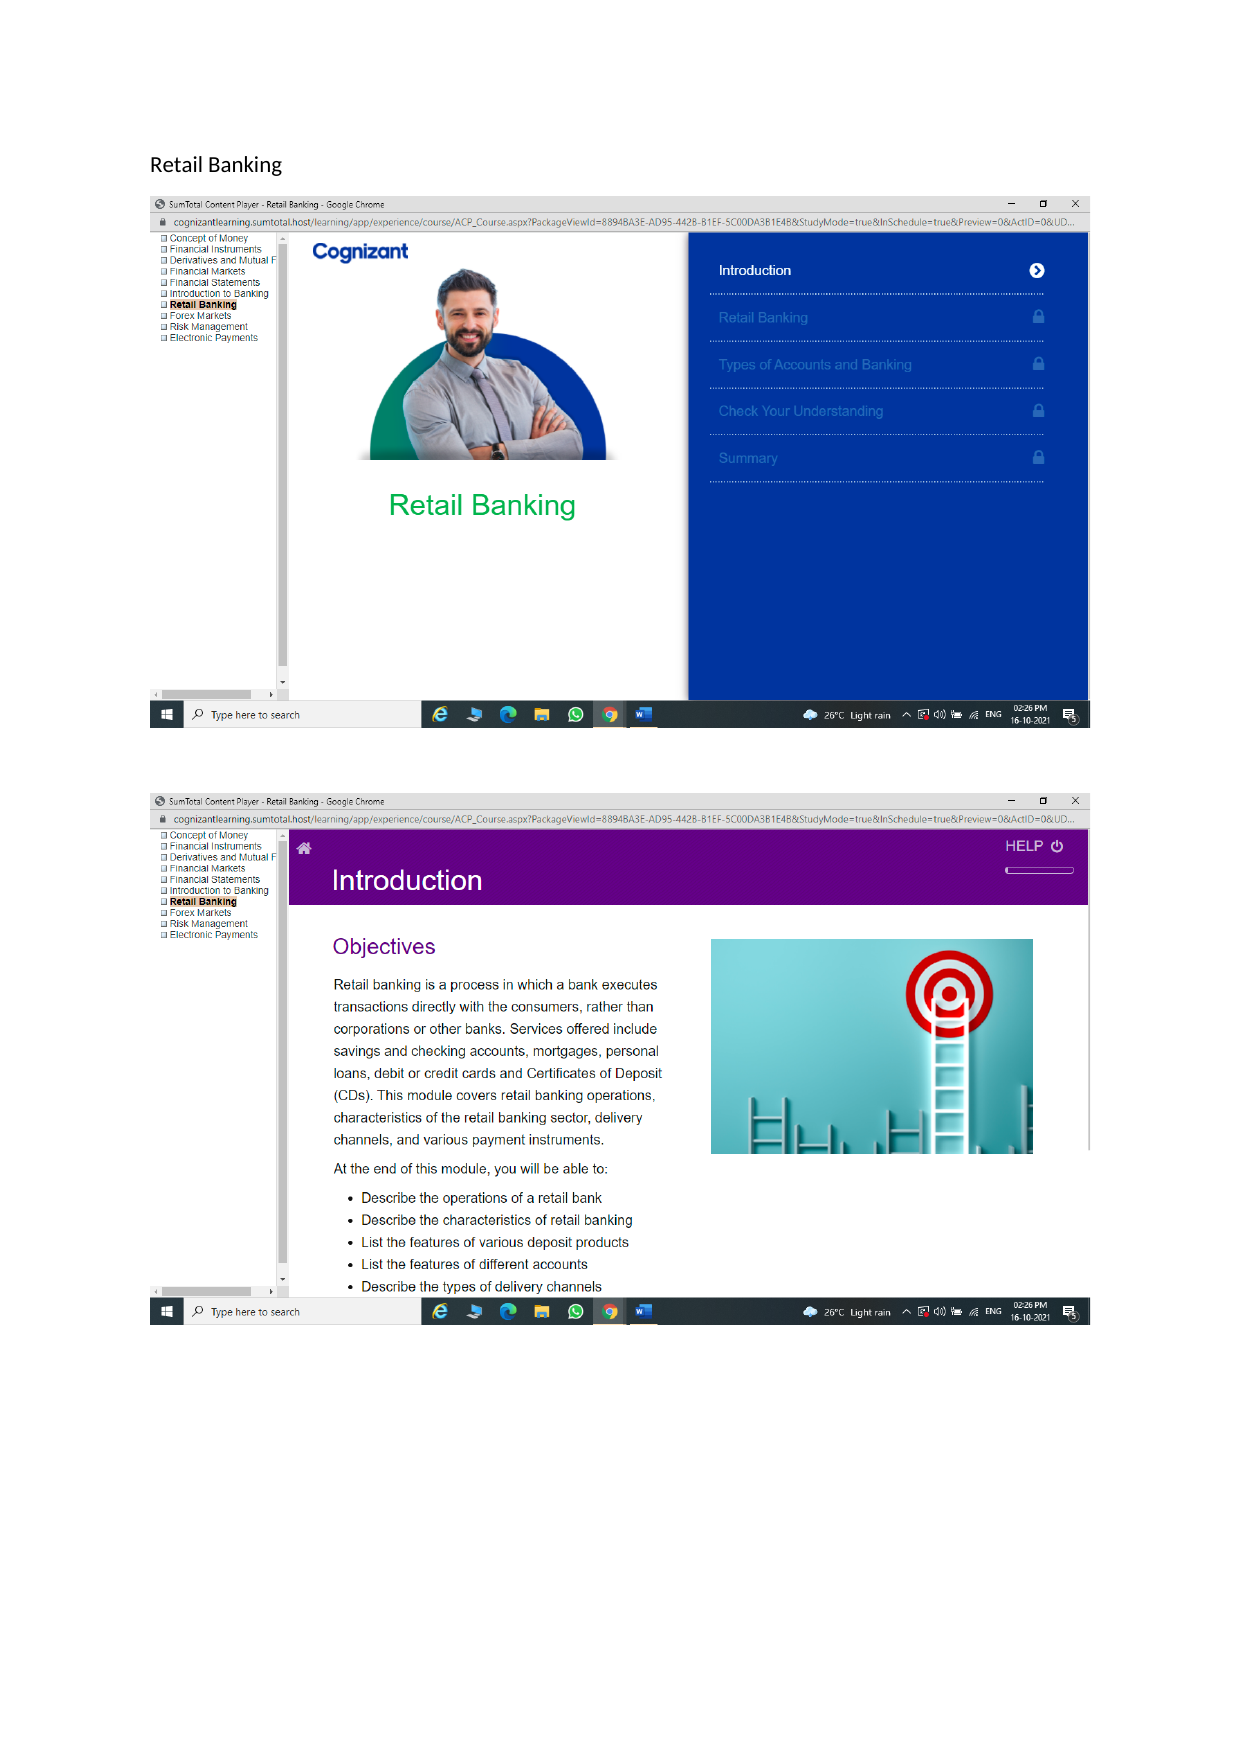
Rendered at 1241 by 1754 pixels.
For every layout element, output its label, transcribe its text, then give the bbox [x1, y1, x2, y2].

picture [150, 793, 1091, 1325]
text Retail Banking [150, 150, 1090, 178]
picture [150, 196, 1091, 728]
